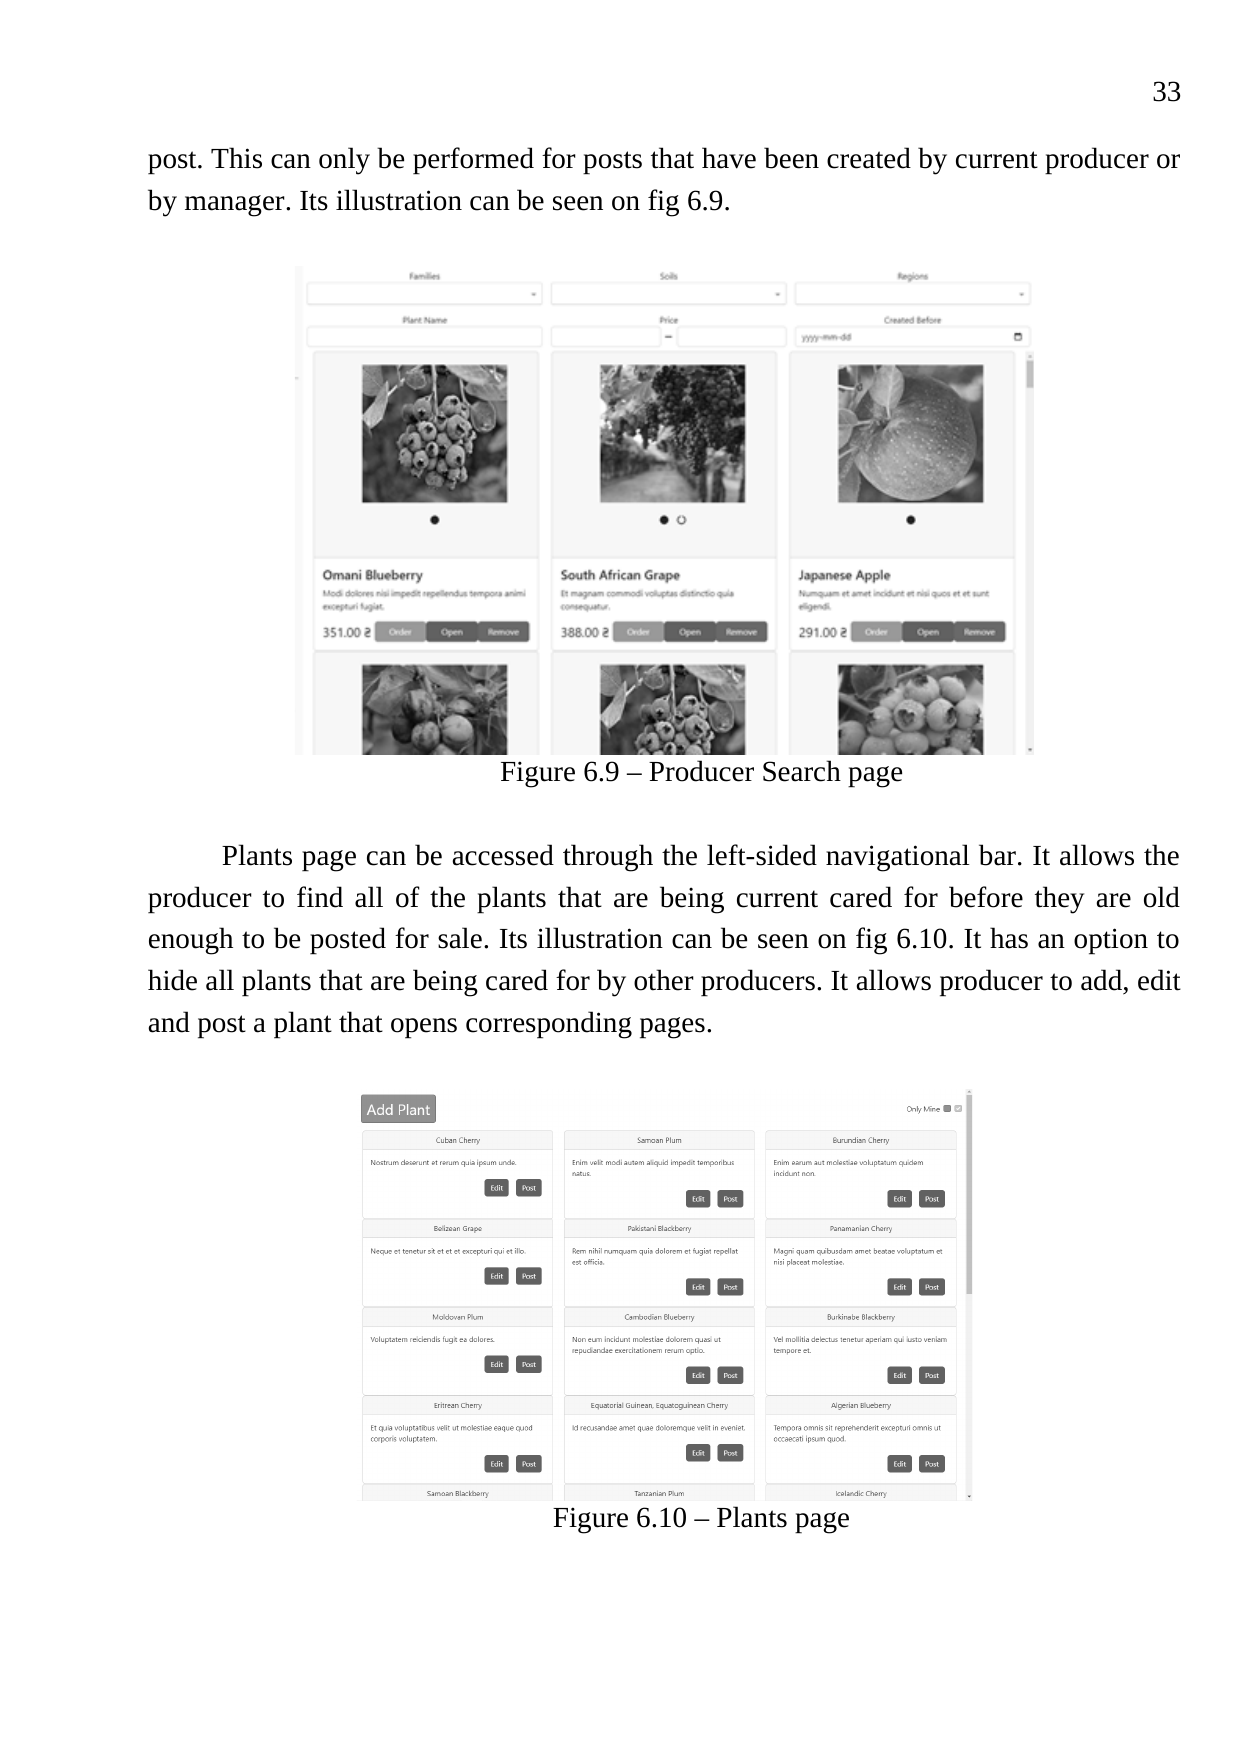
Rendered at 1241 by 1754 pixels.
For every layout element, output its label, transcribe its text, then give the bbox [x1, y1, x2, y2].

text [148, 141, 1181, 216]
picture [294, 266, 1034, 755]
text Figure 6.10 – Plants page [148, 1501, 1181, 1534]
text Plants page can be accessed through the left-sided navigational bar. It allows the producer to find all of the plants that are being current cared for before they are old enough to be posted for sale. Its illustration can be seen on fig 6.10. It has an option to hide all plants that are being cared for by other producers. It allows producer to add, edit and post a plant that opens corresponding pages. [148, 838, 1181, 1039]
text Figure 6.9 – Producer Search page [148, 754, 1181, 788]
picture [356, 1089, 973, 1501]
